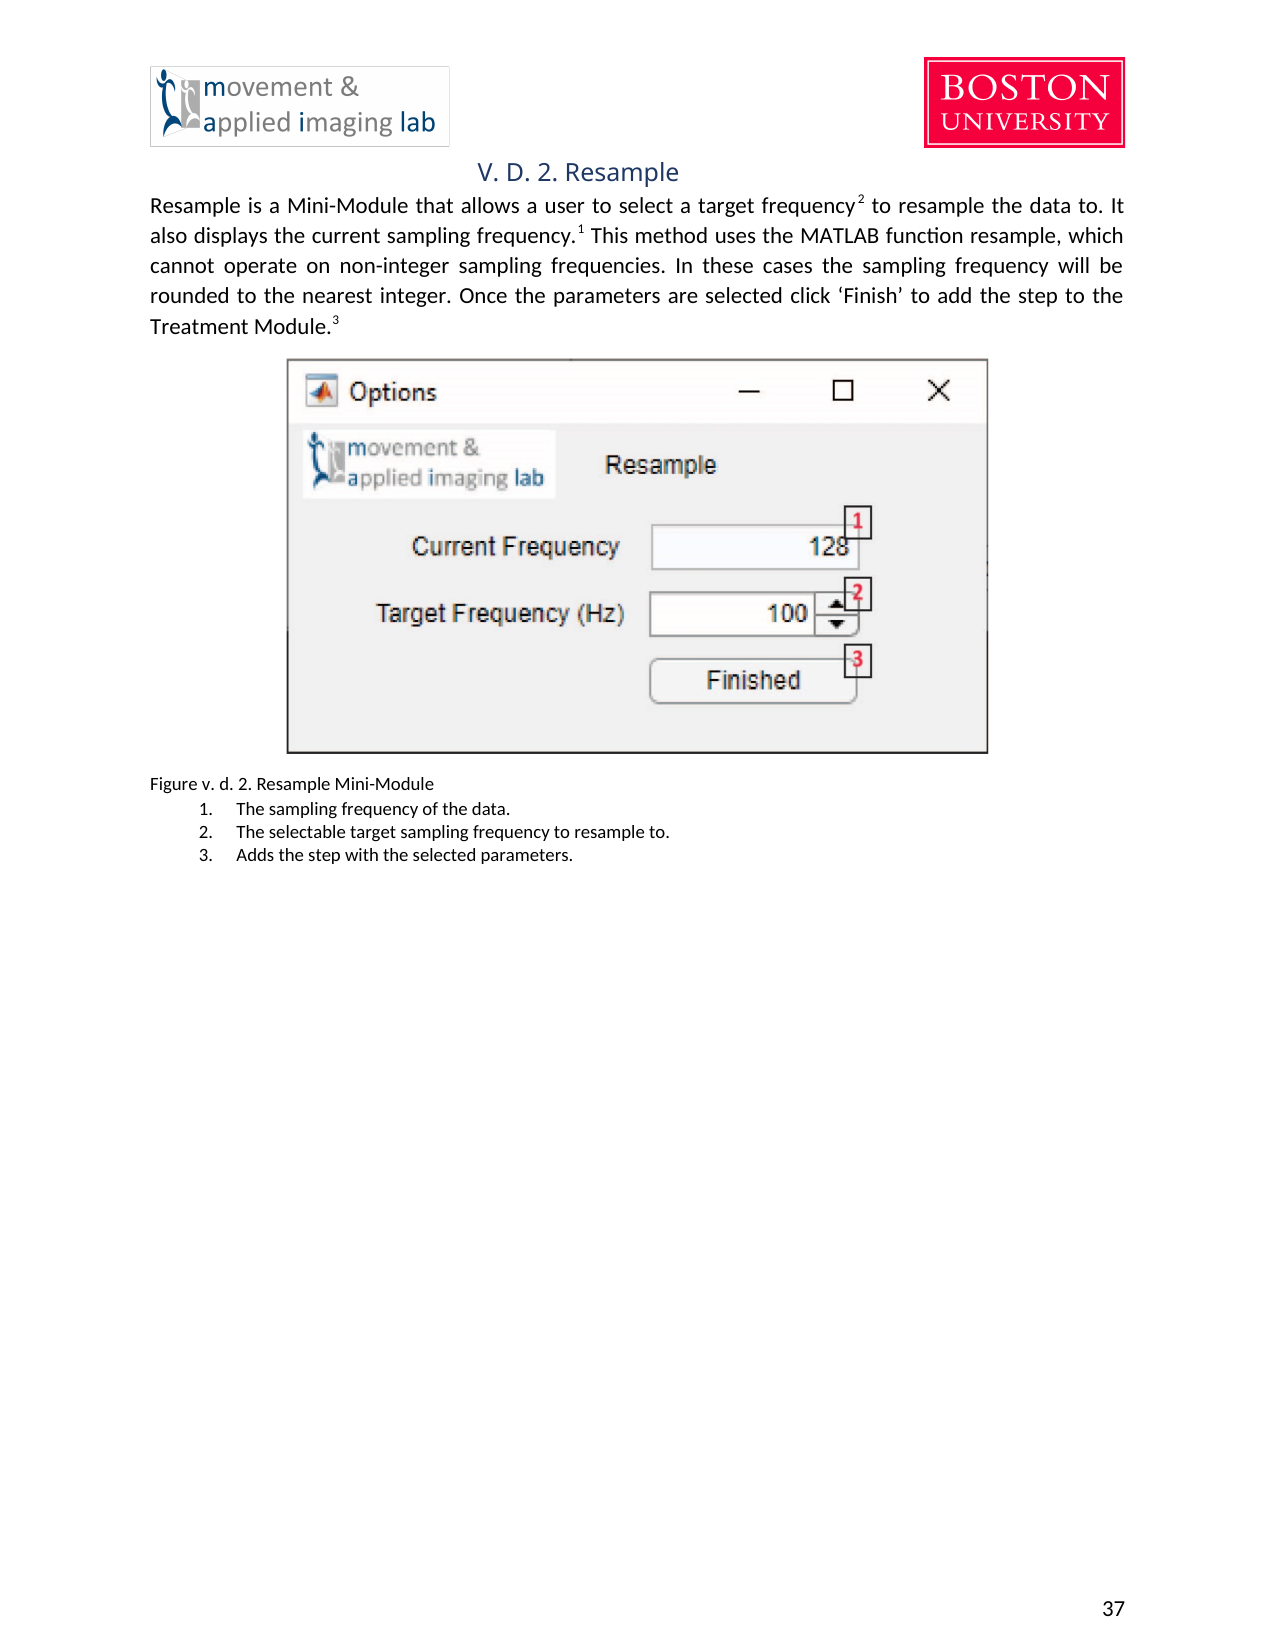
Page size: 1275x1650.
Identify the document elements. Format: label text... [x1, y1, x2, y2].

text Figure v. d. 2. Resample Mini-Module [150, 772, 1125, 795]
text Resample is a Mini-Module that allows a user to select a target frequency2 to resample the data to. It also displays the current sampling frequency.1 This method uses the MATLAB function resample, which cannot operate on non-integer sampling frequencies. In these cases the sampling frequency will be rounded to the nearest integer. Once the parameters are selected click ‘Finish’ to add the step to the Treatment Module.3 [150, 191, 1125, 340]
table_header The sampling frequency of the data. The selectable target sampling frequency to resample to. Adds the step with the selected parameters. [150, 797, 1124, 866]
picture [150, 59, 459, 154]
subtitle V. D. 2. Resample [150, 154, 1125, 188]
picture [924, 57, 1125, 148]
picture [286, 358, 989, 754]
